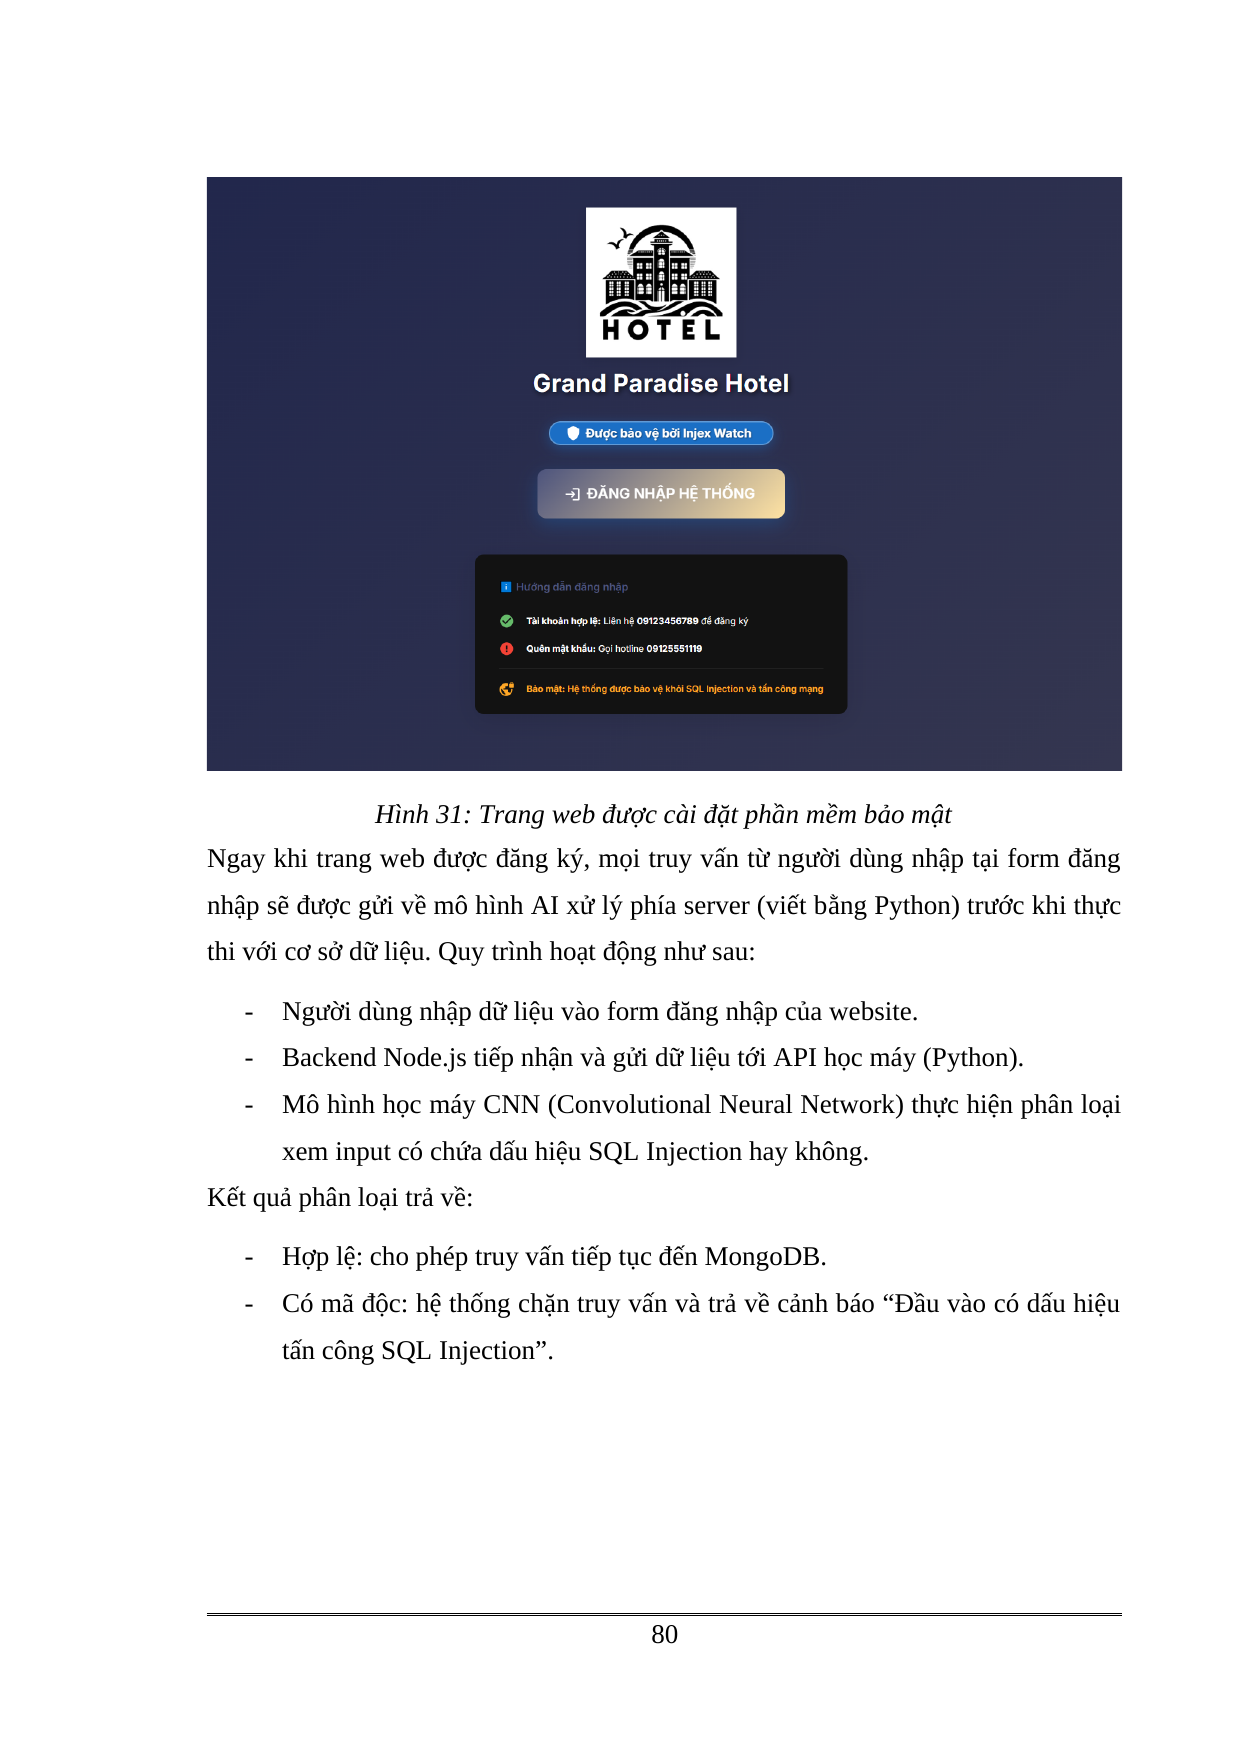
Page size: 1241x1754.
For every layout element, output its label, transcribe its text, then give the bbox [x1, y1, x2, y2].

list Người dùng nhập dữ liệu vào form đăng nhập của website. [244, 994, 1122, 1026]
text Kết quả phân loại trả về: [207, 1181, 1122, 1212]
list Mô hình học máy CNN (Convolutional Neural Network) thực hiện phân loại xem input có chứa dấu hiệu SQL Injection hay không. [244, 1088, 1122, 1166]
list Có mã độc: hệ thống chặn truy vấn và trả về cảnh báo “Đầu vào có dấu hiệu tấn công SQL Injection”. [244, 1287, 1122, 1365]
picture [206, 177, 1123, 771]
list Backend Node.js tiếp nhận và gửi dữ liệu tới API học máy (Python). [244, 1041, 1122, 1072]
list Hợp lệ: cho phép truy vấn tiếp tục đến MongoDB. [244, 1240, 1122, 1272]
text Ngay khi trang web được đăng ký, mọi truy vấn từ người dùng nhập tại form đăng nhập sẽ được gửi về mô hình AI xử lý phía server (viết bằng Python) trước khi thực thi với cơ sở dữ liệu. Quy trình hoạt động như sau: [207, 842, 1122, 967]
